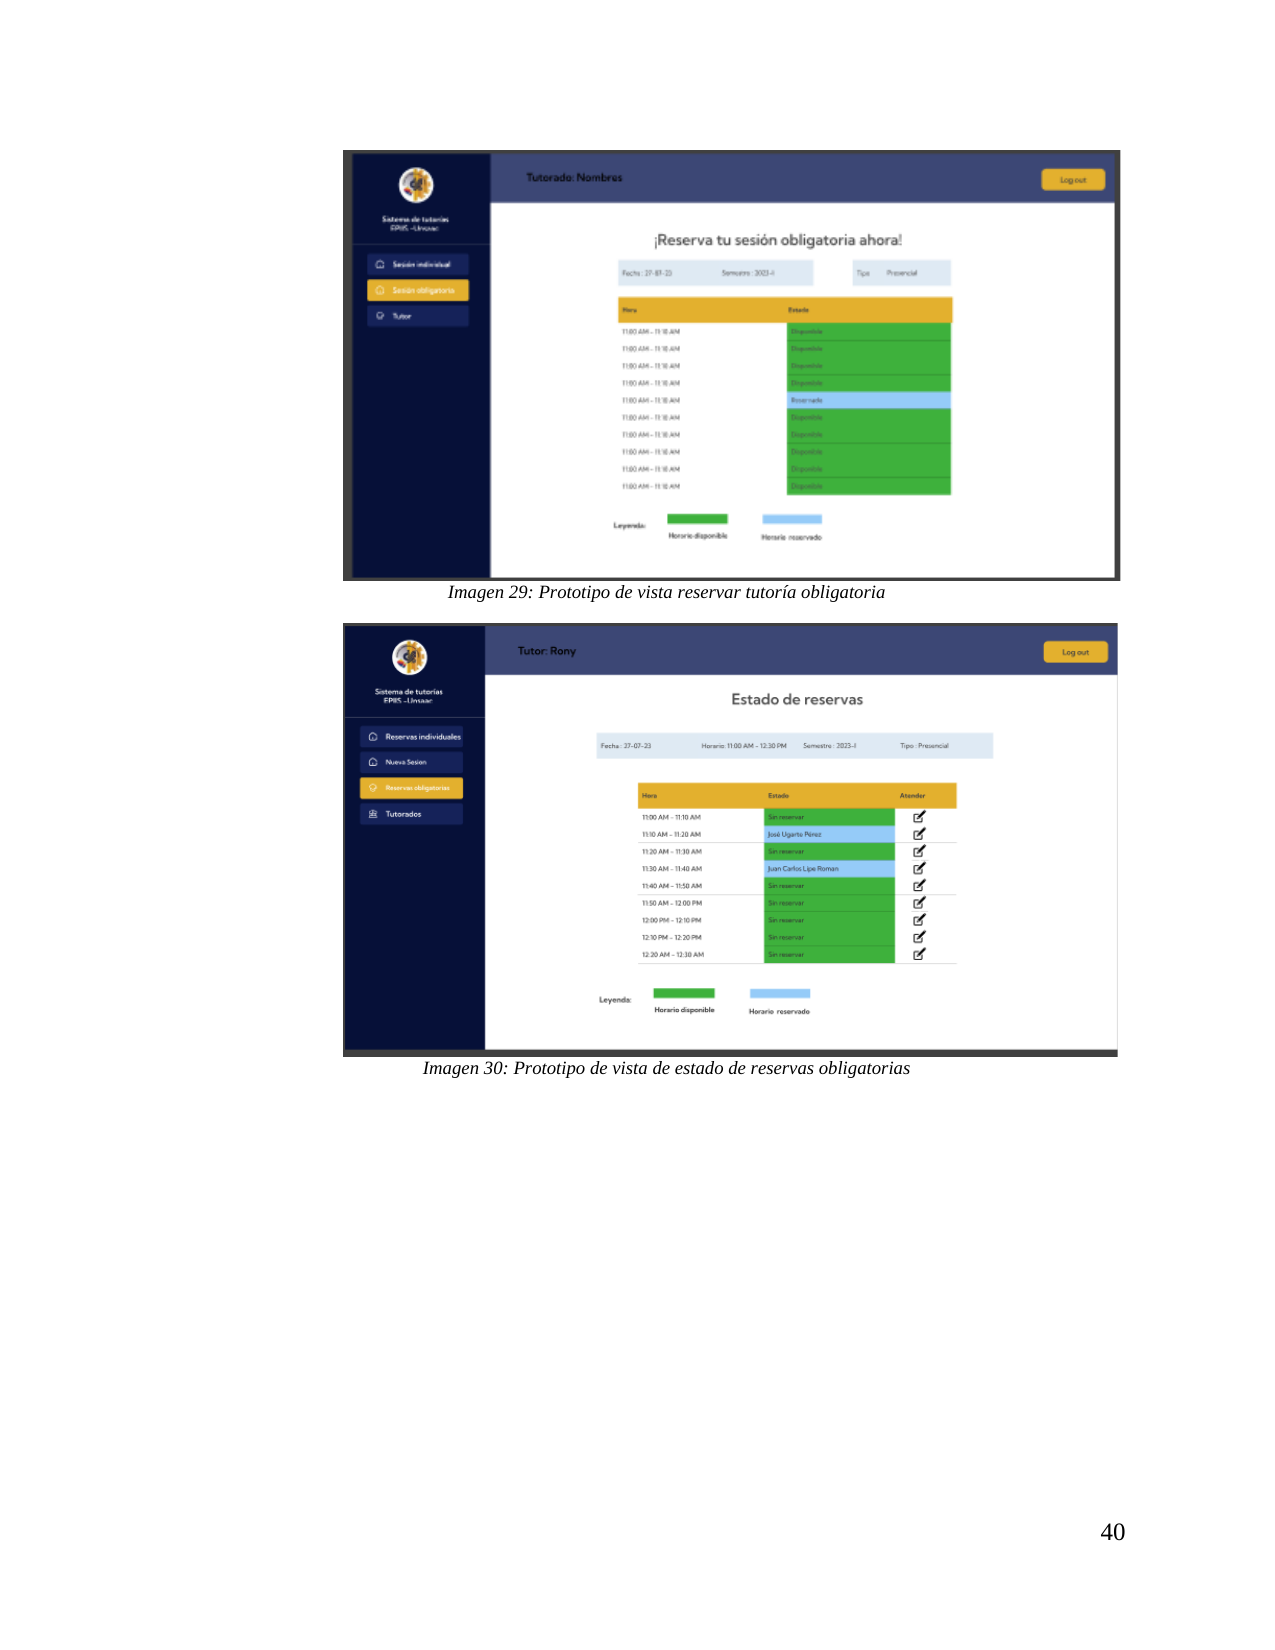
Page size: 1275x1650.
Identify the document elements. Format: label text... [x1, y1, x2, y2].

picture [343, 623, 1118, 1057]
text Imagen 30: Prototipo de vista de estado de reservas obligatorias [139, 1057, 1194, 1079]
picture [343, 150, 1121, 581]
text Imagen 29: Prototipo de vista reservar tutoría obligatoria [139, 581, 1194, 602]
